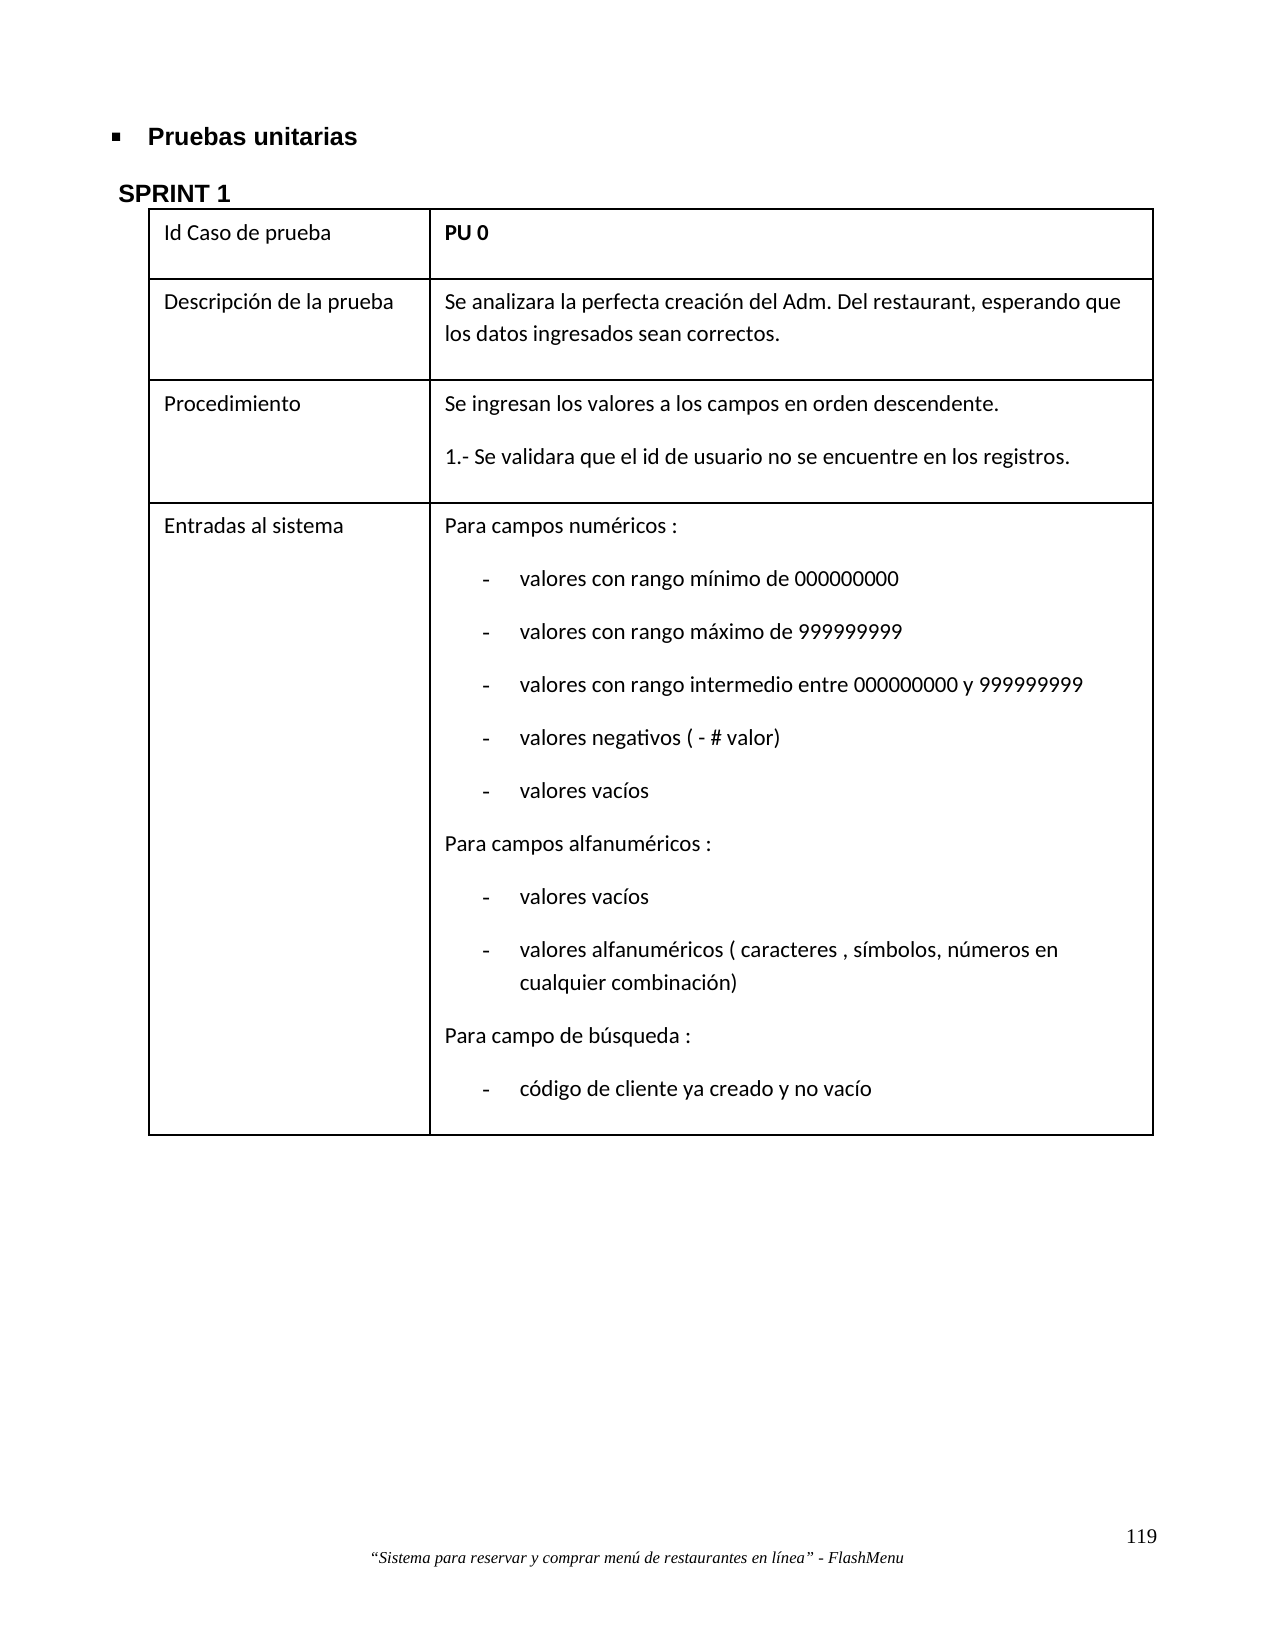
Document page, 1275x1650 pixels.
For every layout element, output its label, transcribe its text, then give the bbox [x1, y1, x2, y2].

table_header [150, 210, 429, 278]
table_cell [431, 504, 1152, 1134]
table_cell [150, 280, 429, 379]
subtitle Pruebas unitarias [110, 122, 1157, 151]
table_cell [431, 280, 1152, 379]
subtitle SPRINT 1 [118, 179, 1157, 208]
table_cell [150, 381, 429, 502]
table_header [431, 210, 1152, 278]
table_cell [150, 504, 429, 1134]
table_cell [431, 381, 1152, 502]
